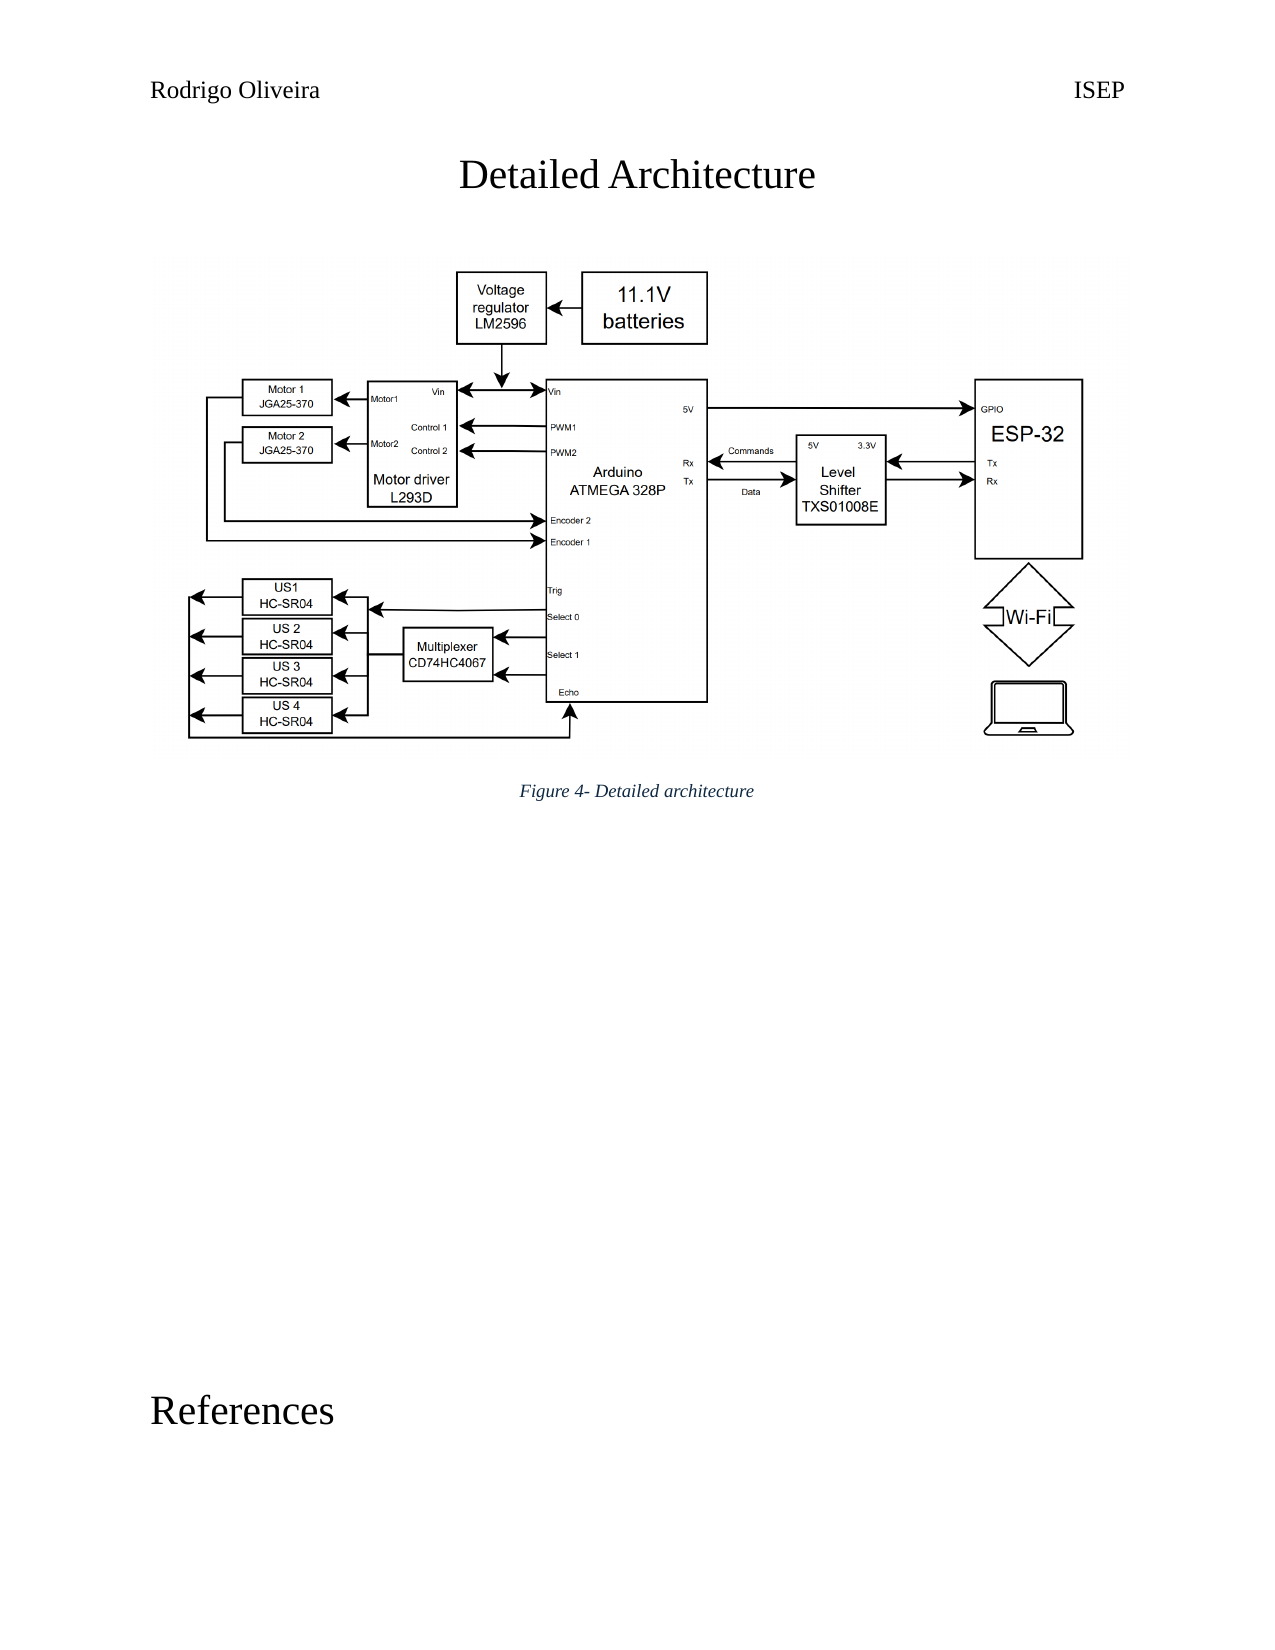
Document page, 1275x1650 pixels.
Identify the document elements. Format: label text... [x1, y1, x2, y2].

subtitle Detailed Architecture [150, 150, 1125, 198]
picture [150, 253, 1130, 759]
